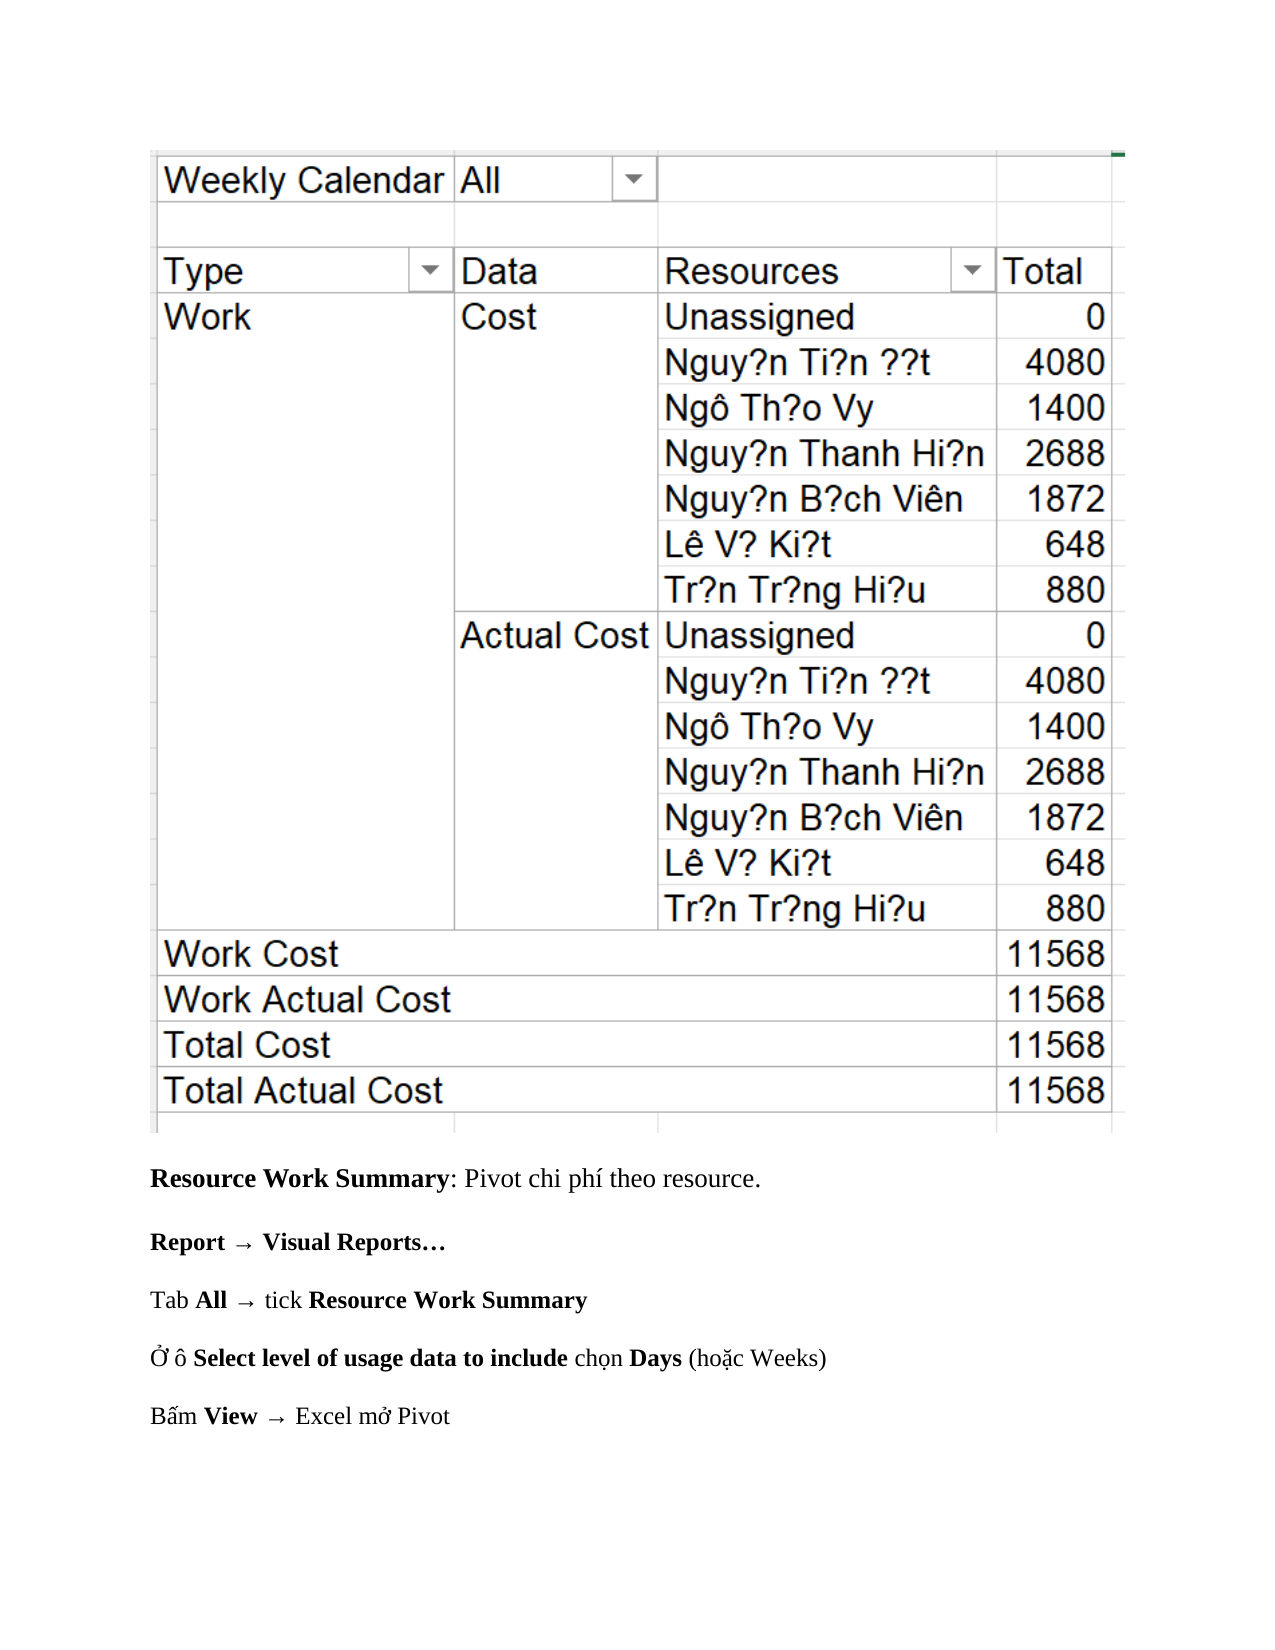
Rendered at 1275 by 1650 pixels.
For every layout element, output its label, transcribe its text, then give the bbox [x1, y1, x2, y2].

text Ở ô Select level of usage data to include chọn Days (hoặc Weeks) [150, 1343, 1125, 1372]
text Tab All → tick Resource Work Summary [150, 1285, 1125, 1314]
text Report → Visual Reports… [150, 1227, 1125, 1256]
text Resource Work Summary: Pivot chi phí theo resource. [150, 1162, 1125, 1193]
text Bấm View → Excel mở Pivot [150, 1401, 1125, 1429]
picture [150, 150, 1125, 1133]
